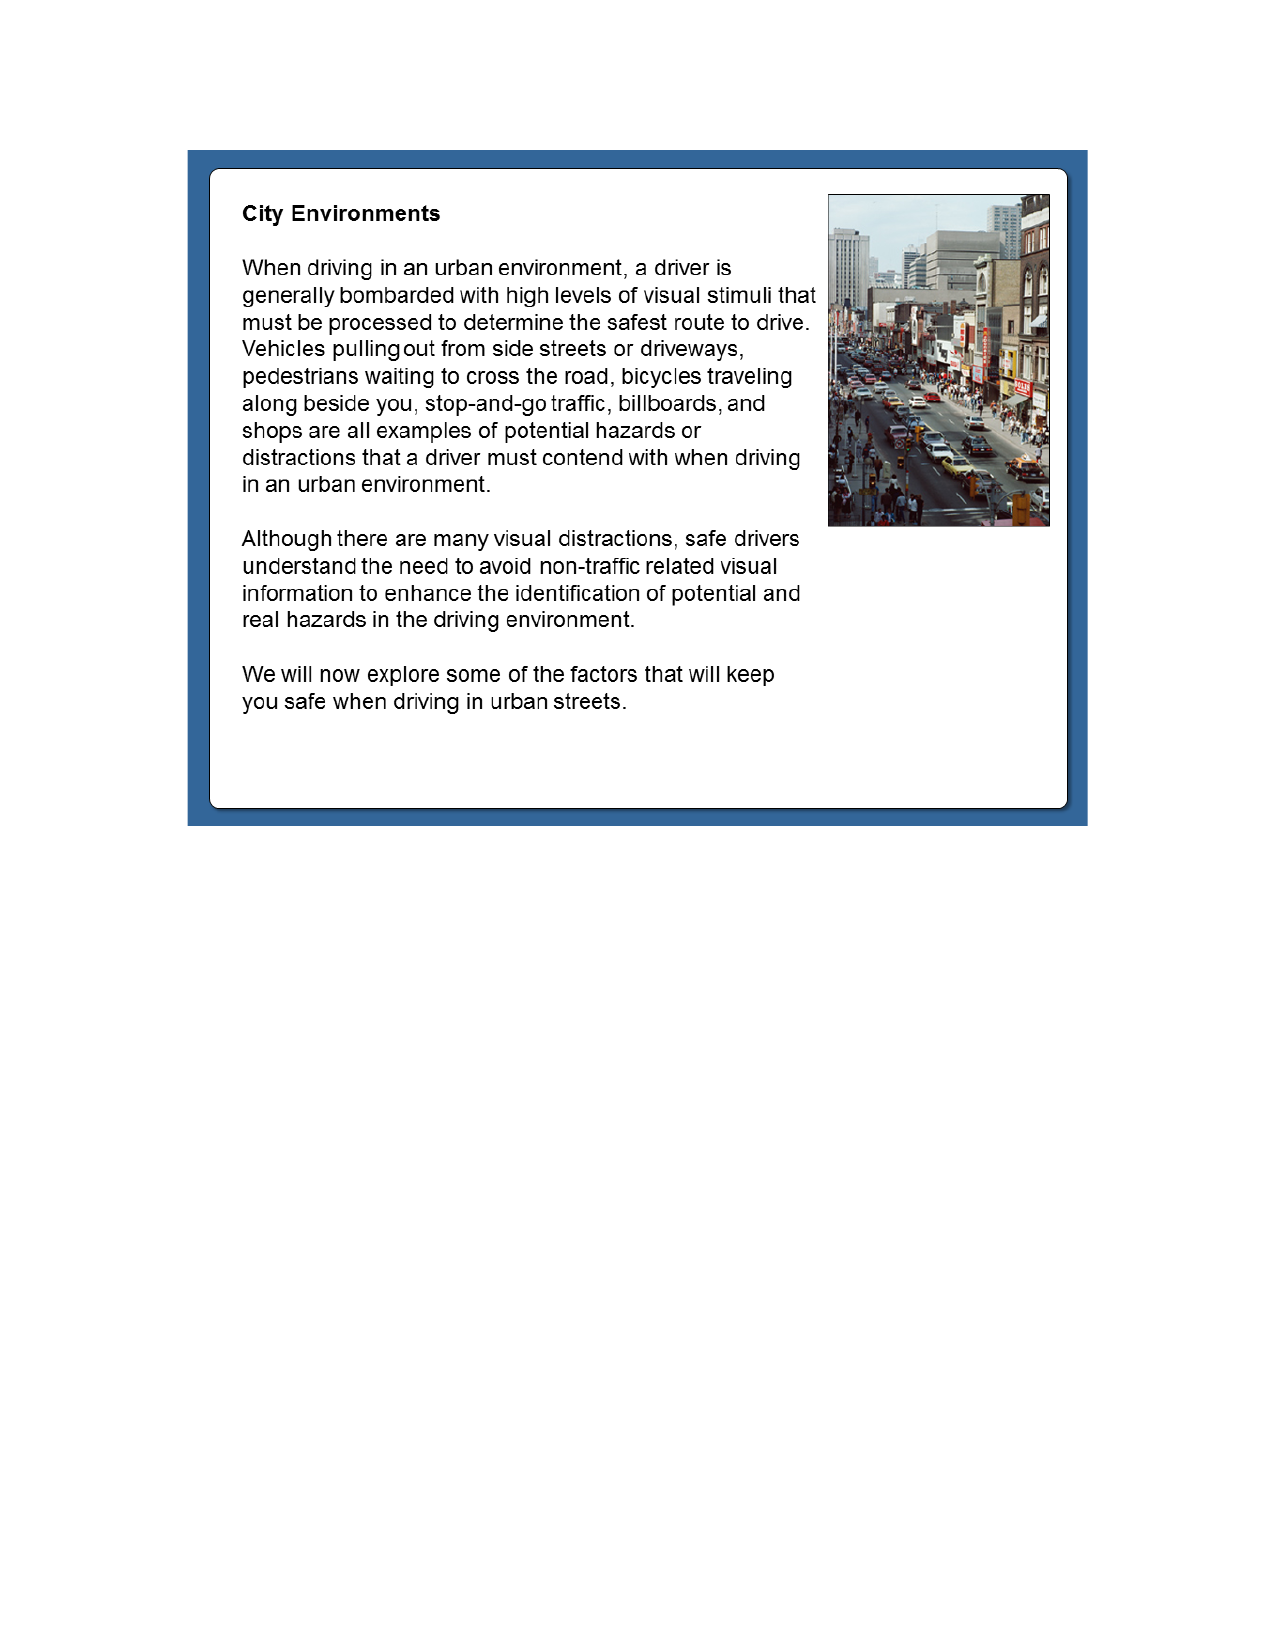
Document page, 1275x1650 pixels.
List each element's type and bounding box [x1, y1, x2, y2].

picture [187, 150, 1088, 826]
